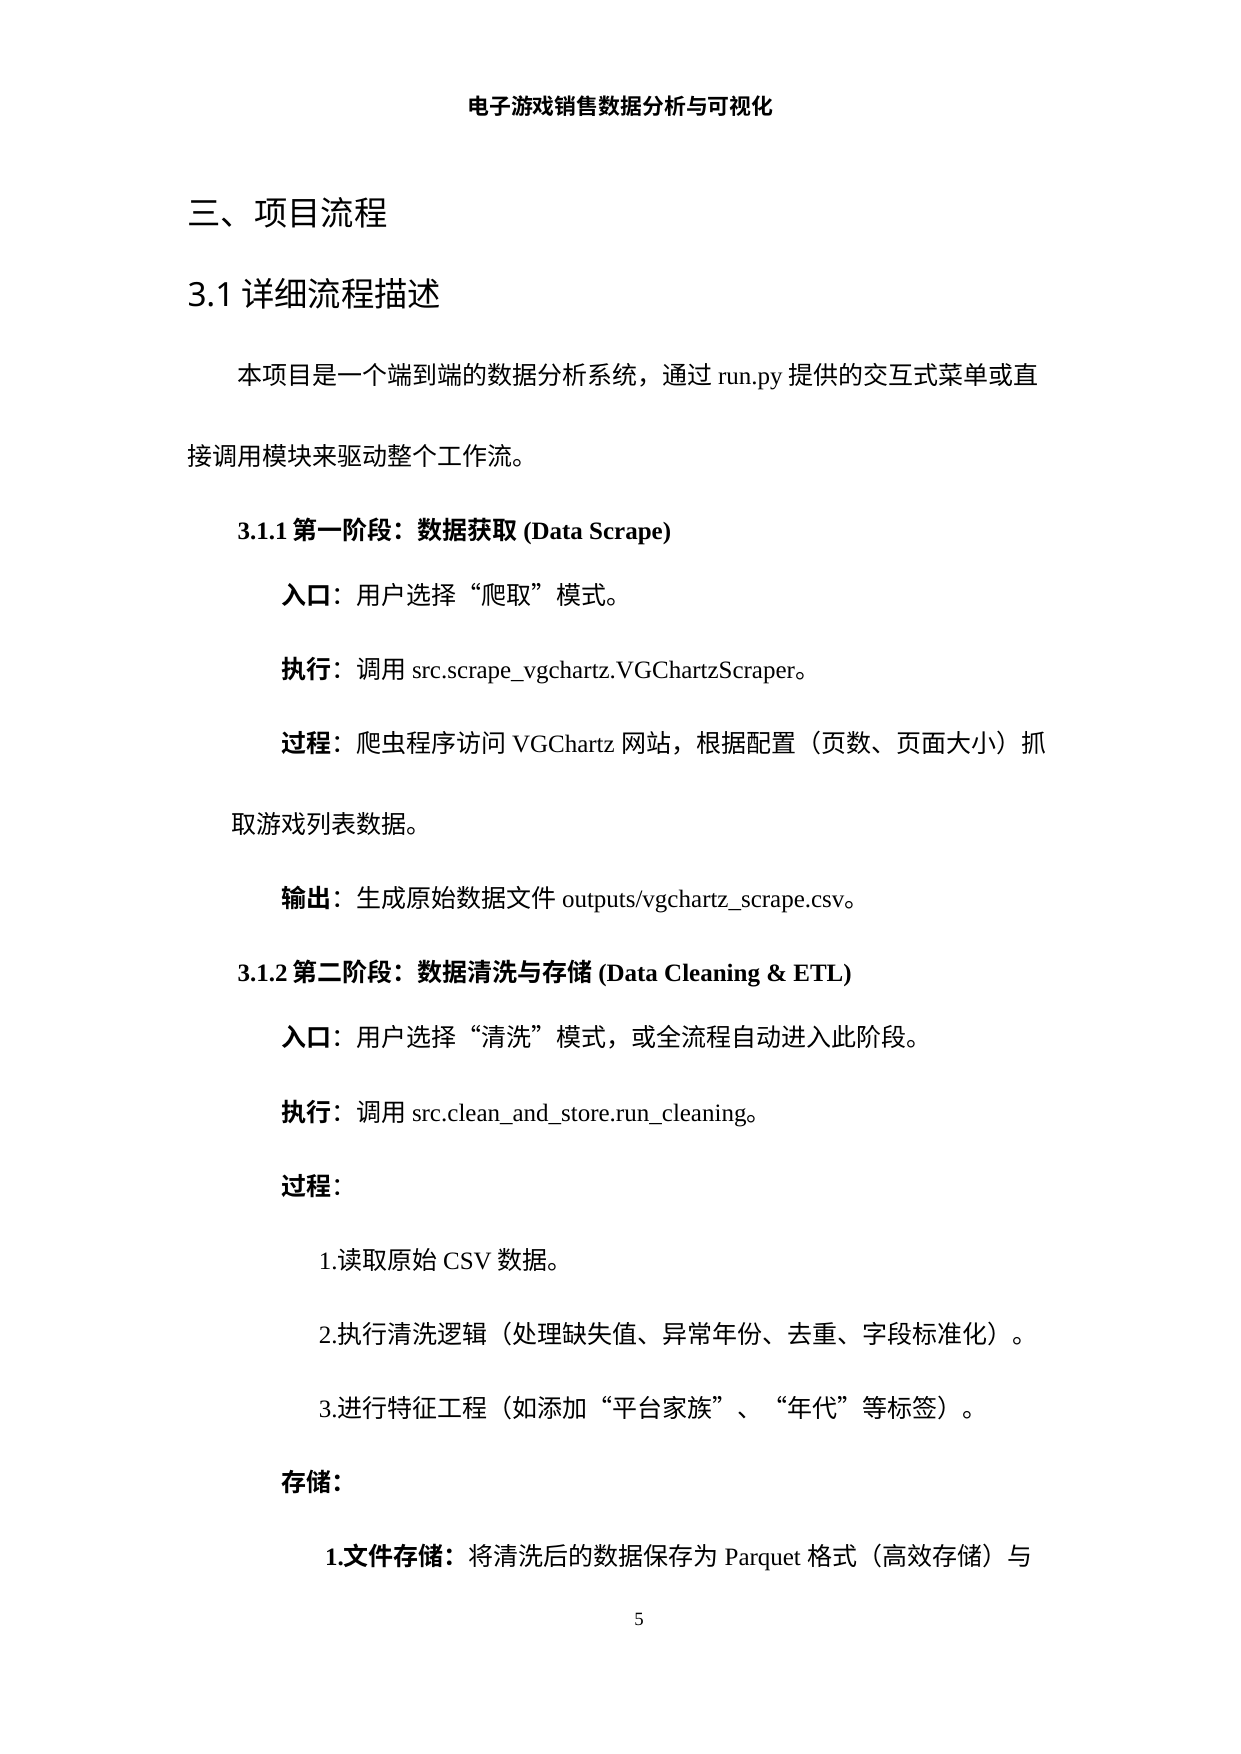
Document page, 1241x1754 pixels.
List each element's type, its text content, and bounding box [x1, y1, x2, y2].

subtitle 3.1详细流程描述 [187, 259, 1053, 324]
subtitle 三、项目流程 [187, 178, 1053, 243]
text 1.读取原始 CSV 数据。 [268, 1226, 1053, 1291]
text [275, 1522, 1053, 1587]
text 3.进行特征工程（如添加“平台家族”、“年代”等标签）。 [268, 1374, 1053, 1439]
text 执行：调用 src.scrape_vgchartz.VGChartzScraper。 [231, 635, 1053, 700]
text 本项目是一个端到端的数据分析系统，通过 run.py 提供的交互式菜单或直接调用模块来驱动整个工作流。 [187, 341, 1053, 487]
text 输出：生成原始数据文件 outputs/vgchartz_scrape.csv。 [231, 864, 1053, 929]
text 入口：用户选择“爬取”模式。 [231, 561, 1053, 626]
subtitle 3.1.2第二阶段：数据清洗与存储 (Data Cleaning & ETL) [187, 938, 1053, 1003]
text 过程： [231, 1152, 1053, 1217]
text 存储： [231, 1448, 1053, 1513]
text 执行：调用 src.clean_and_store.run_cleaning。 [231, 1078, 1053, 1143]
text 入口：用户选择“清洗”模式，或全流程自动进入此阶段。 [231, 1003, 1053, 1068]
text 过程：爬虫程序访问 VGChartz 网站，根据配置（页数、页面大小）抓取游戏列表数据。 [231, 709, 1053, 855]
text 2.执行清洗逻辑（处理缺失值、异常年份、去重、字段标准化）。 [268, 1300, 1053, 1365]
subtitle 3.1.1第一阶段：数据获取 (Data Scrape) [187, 496, 1053, 561]
